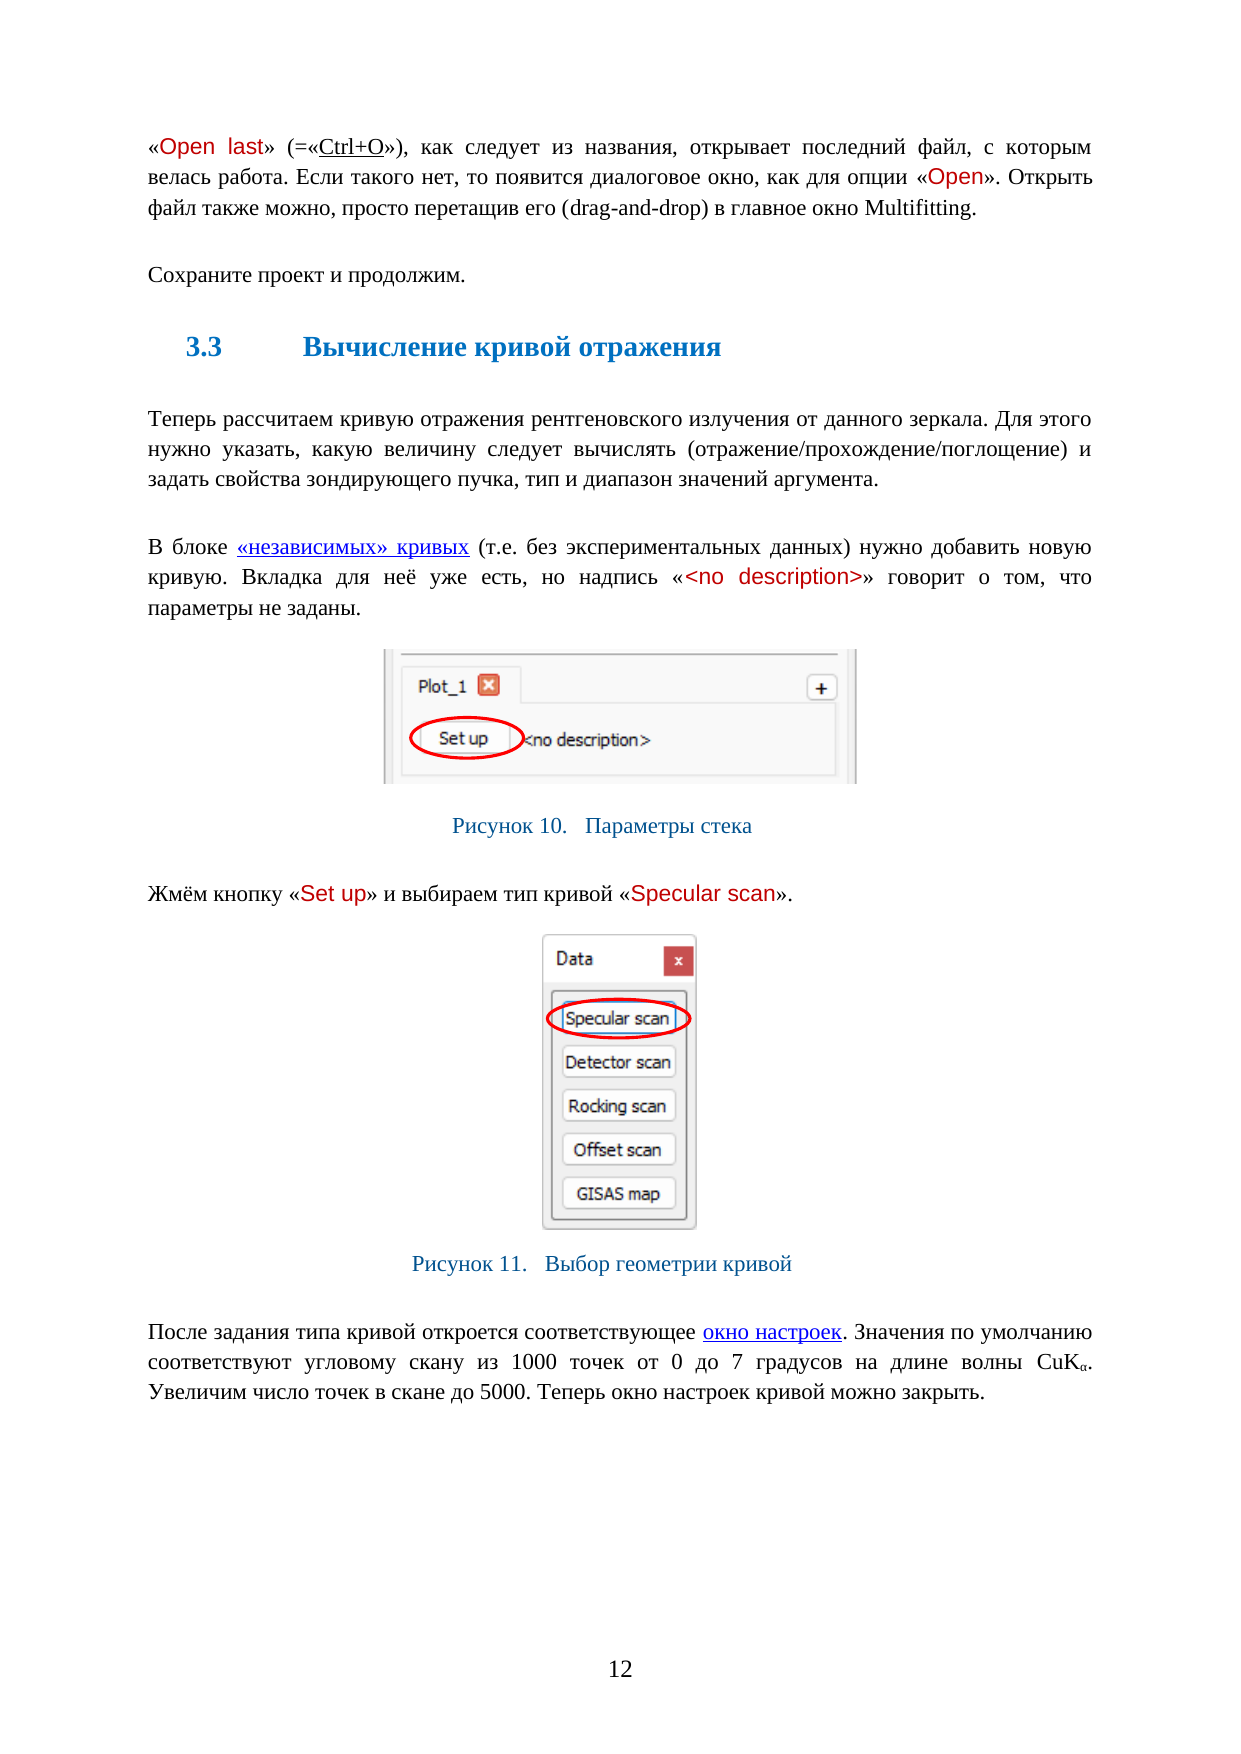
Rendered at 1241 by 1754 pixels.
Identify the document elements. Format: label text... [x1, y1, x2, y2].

list В блоке «независимых» кривых (т.е. без экспериментальных данных) нужно добавить новую кривую. Вкладка для неё уже есть, но надпись «<no description>» говорит о том, что параметры не заданы. [148, 533, 1093, 620]
list Теперь рассчитаем кривую отражения рентгеновского излучения от данного зеркала. Для этого нужно указать, какую величину следует вычислять (отражение/прохождение/поглощение) и задать свойства зондирующего пучка, тип и диапазон значений аргумента. [148, 405, 1093, 492]
picture [381, 649, 860, 784]
picture [542, 934, 697, 1230]
list Жмём кнопку «Set up» и выбираем тип кривой «Specular scan». [148, 880, 1093, 907]
subtitle Вычисление кривой отражения [155, 329, 1093, 362]
list Выбор геометрии кривой [178, 948, 1093, 1276]
text После задания типа кривой откроется соответствующее окно настроек. Значения по умолчанию соответствуют угловому скану из 1000 точек от 0 до 7 градусов на длине волны CuKα. Увеличим число точек в скане до 5000. Теперь окно настроек кривой можно закрыть. [148, 1318, 1093, 1404]
list «Open last» (=«Ctrl+O»), как следует из названия, открывает последний файл, с которым велась работа. Если такого нет, то появится диалоговое окно, как для опции «Open». Открыть файл также можно, просто перетащив его (drag-and-drop) в главное окно Multifitting. [148, 133, 1093, 220]
text Сохраните проект и продолжим. [148, 261, 1093, 288]
